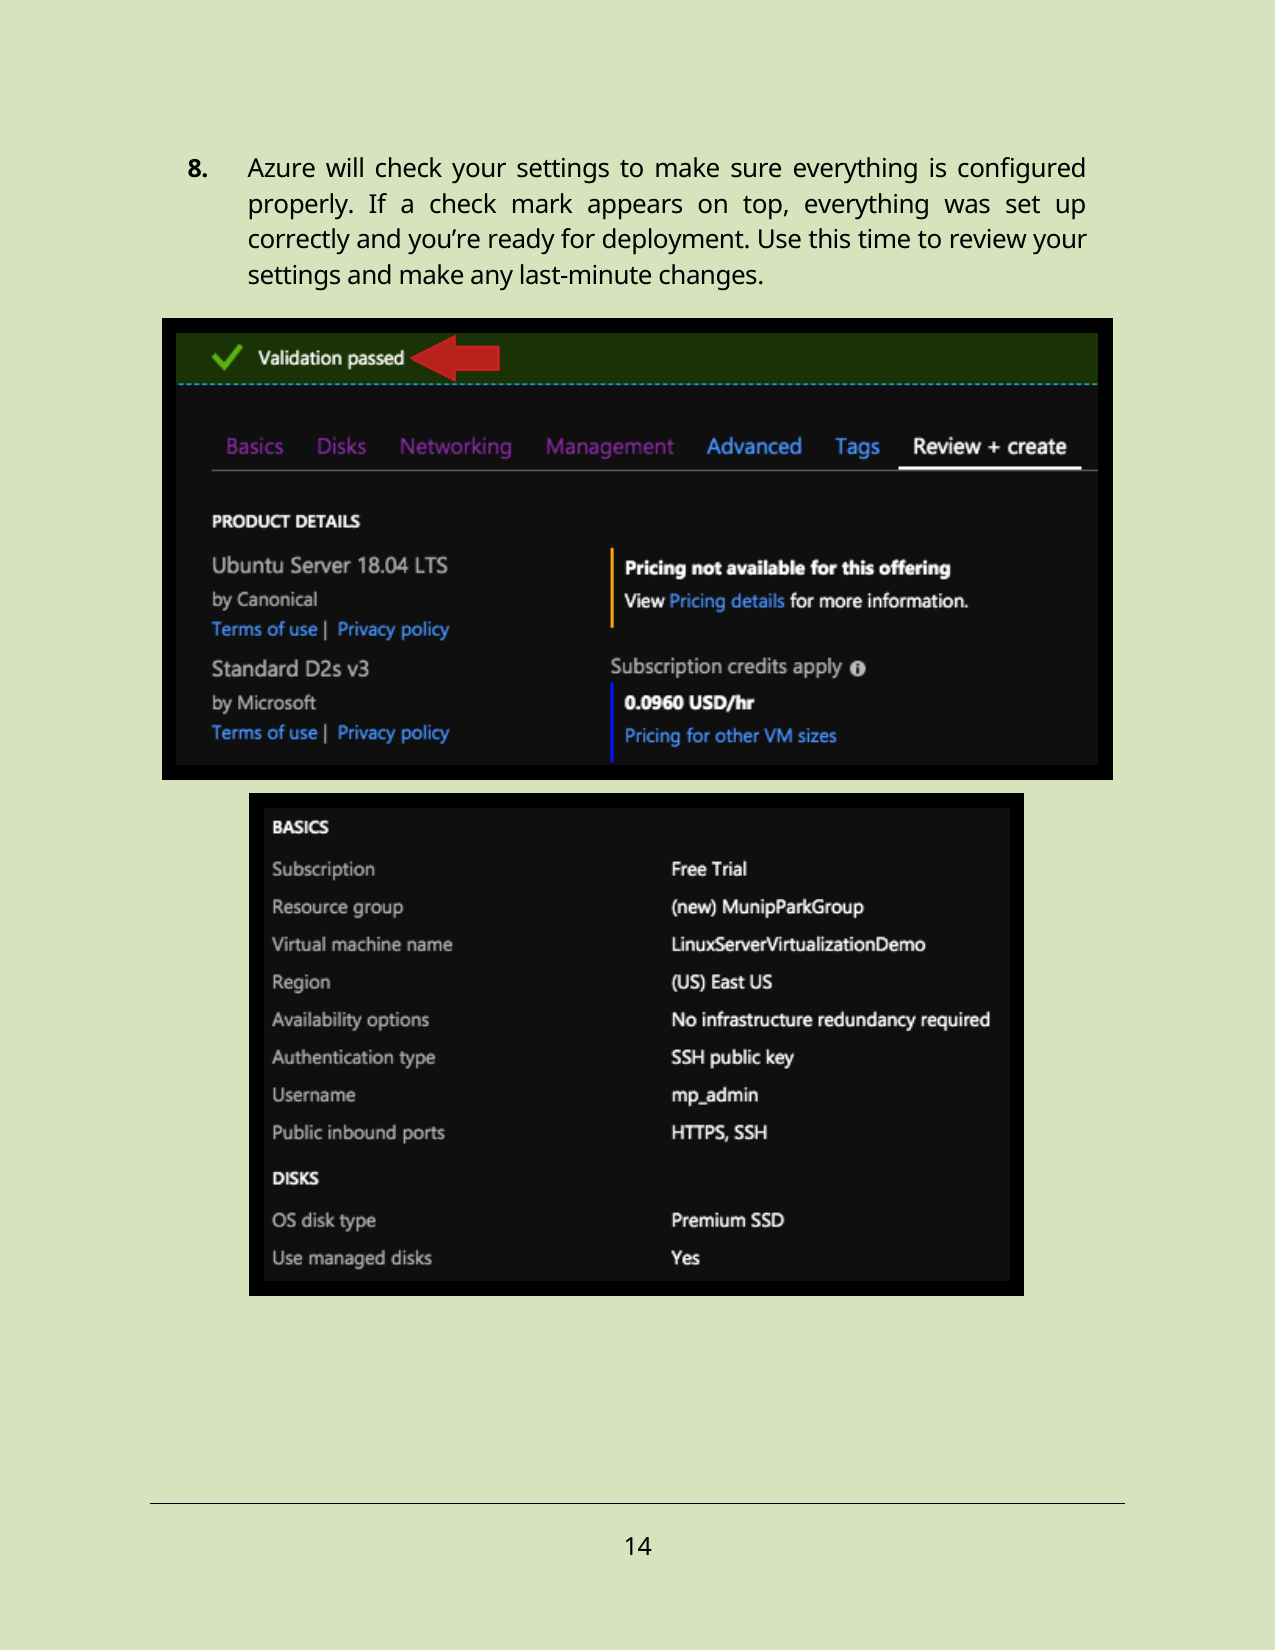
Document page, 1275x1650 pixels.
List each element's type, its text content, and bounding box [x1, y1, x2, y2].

picture [264, 808, 1010, 1281]
picture [176, 333, 1098, 765]
list Azure will check your settings to make sure everything is configured properly. If a check mark appears on top, everything was set up correctly and you’re ready for deployment. Use this time to review your settings and make any last-minute changes. [187, 150, 1087, 292]
